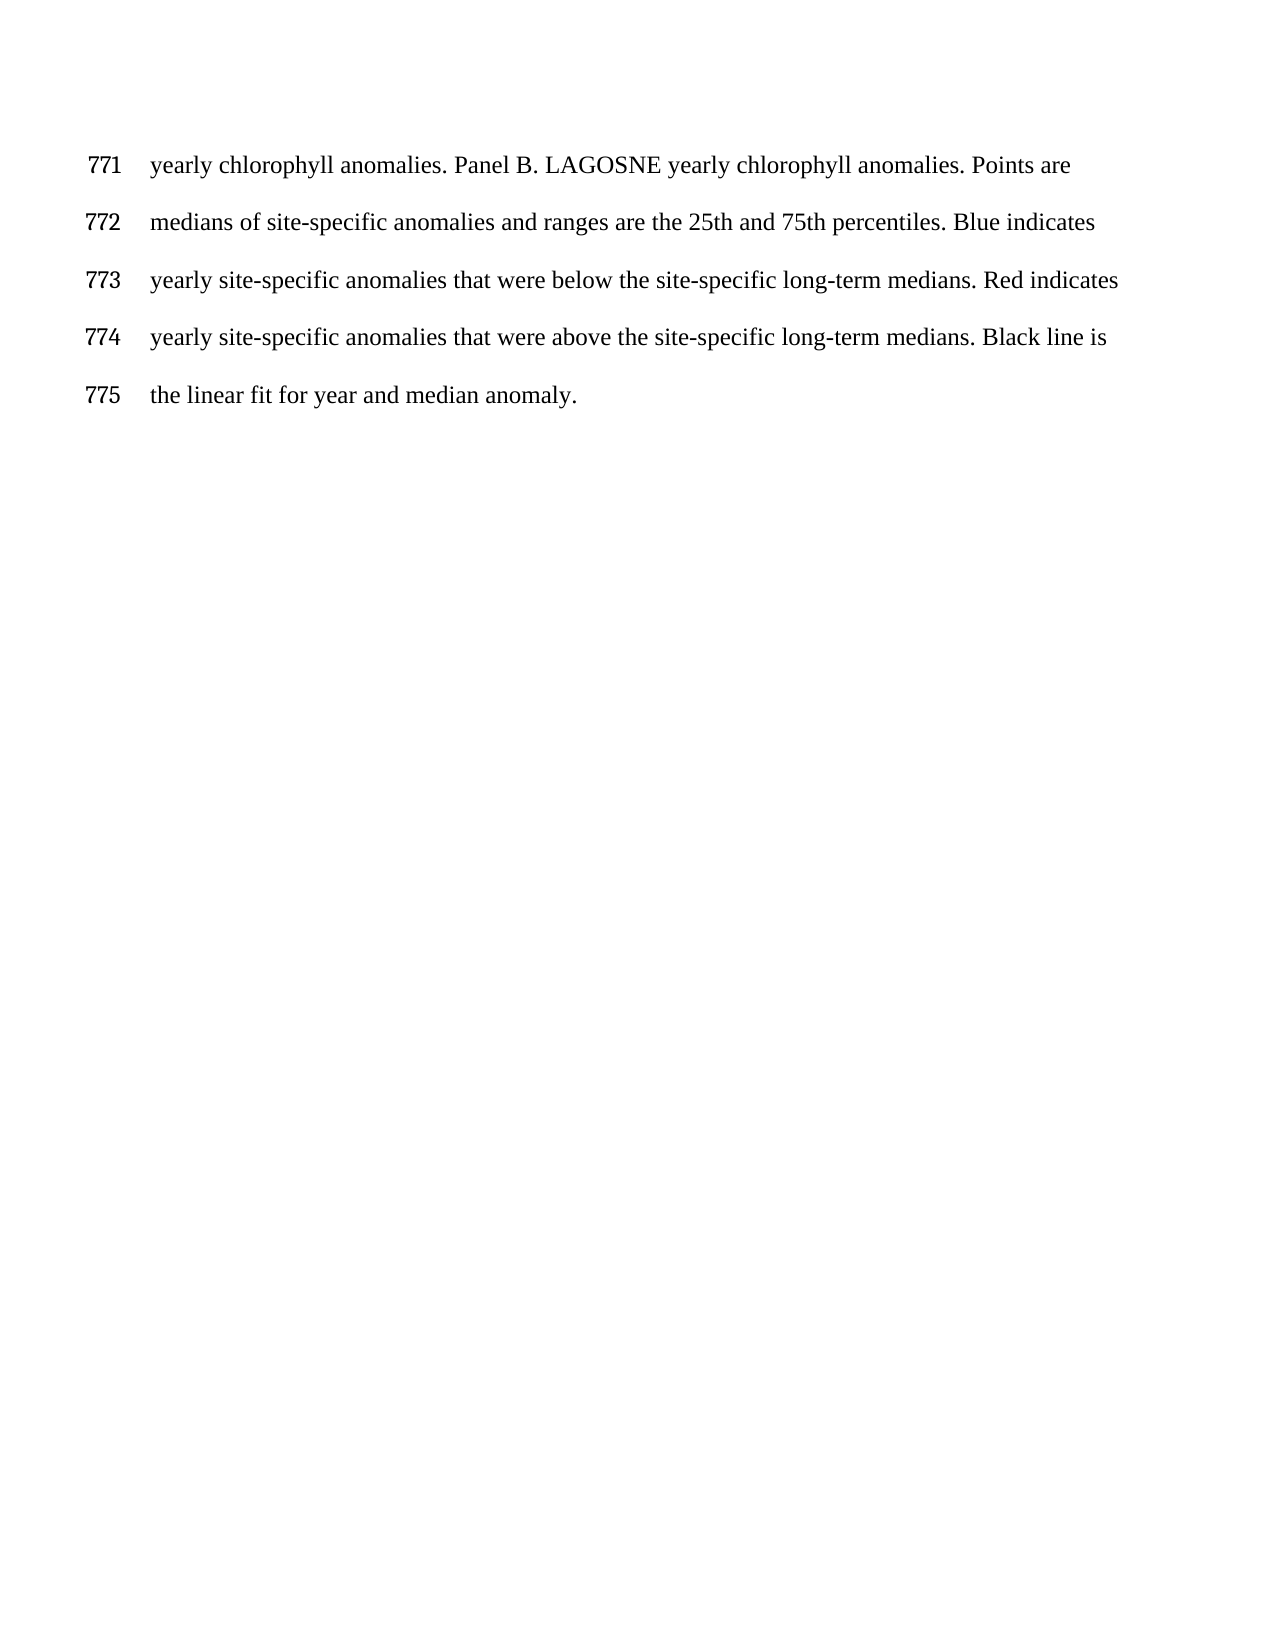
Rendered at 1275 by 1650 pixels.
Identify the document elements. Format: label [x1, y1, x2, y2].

text [150, 150, 1125, 409]
